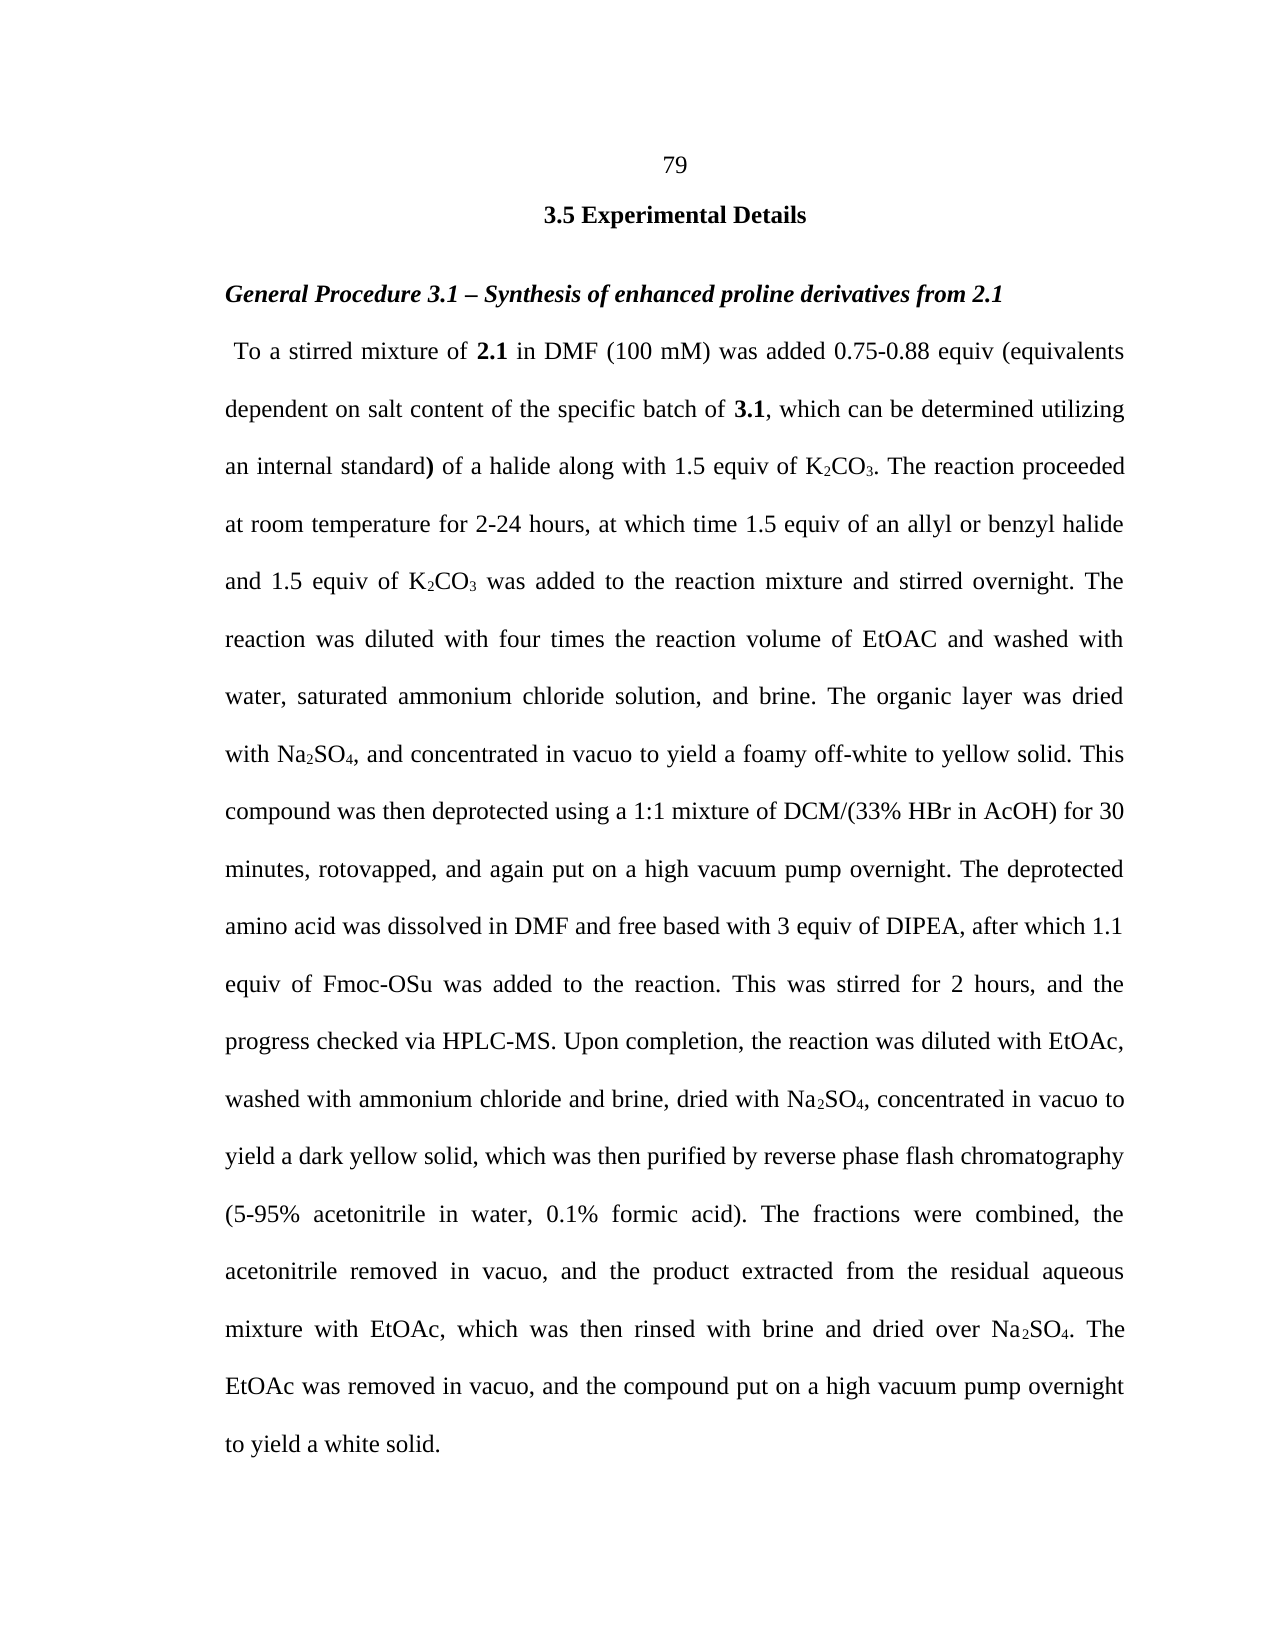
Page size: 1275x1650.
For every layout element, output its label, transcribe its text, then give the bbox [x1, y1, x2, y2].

text 3.5 Experimental Details [225, 179, 1125, 229]
text General Procedure 3.1 – Synthesis of enhanced proline derivatives from 2.1 [225, 279, 1125, 307]
text To a stirred mixture of 2.1 in DMF (100 mM) was added 0.75-0.88 equiv (equivalents dependent on salt content of the specific batch of 3.1, which can be determined utilizing an internal standard) of a halide along with 1.5 equiv of K2CO3. The reaction proceeded at room temperature for 2-24 hours, at which time 1.5 equiv of an allyl or benzyl halide and 1.5 equiv of K2CO3 was added to the reaction mixture and stirred overnight. The reaction was diluted with four times the reaction volume of EtOAC and washed with water, saturated ammonium chloride solution, and brine. The organic layer was dried with Na2SO4, and concentrated in vacuo to yield a foamy off-white to yellow solid. This compound was then deprotected using a 1:1 mixture of DCM/(33% HBr in AcOH) for 30 minutes, rotovapped, and again put on a high vacuum pump overnight. The deprotected amino acid was dissolved in DMF and free based with 3 equiv of DIPEA, after which 1.1 equiv of Fmoc-OSu was added to the reaction. This was stirred for 2 hours, and the progress checked via HPLC-MS. Upon completion, the reaction was diluted with EtOAc, washed with ammonium chloride and brine, dried with Na2SO4, concentrated in vacuo to yield a dark yellow solid, which was then purified by reverse phase flash chromatography (5-95% acetonitrile in water, 0.1% formic acid). The fractions were combined, the acetonitrile removed in vacuo, and the product extracted from the residual aqueous mixture with EtOAc, which was then rinsed with brine and dried over Na2SO4. The EtOAc was removed in vacuo, and the compound put on a high vacuum pump overnight to yield a white solid. [225, 336, 1125, 1457]
